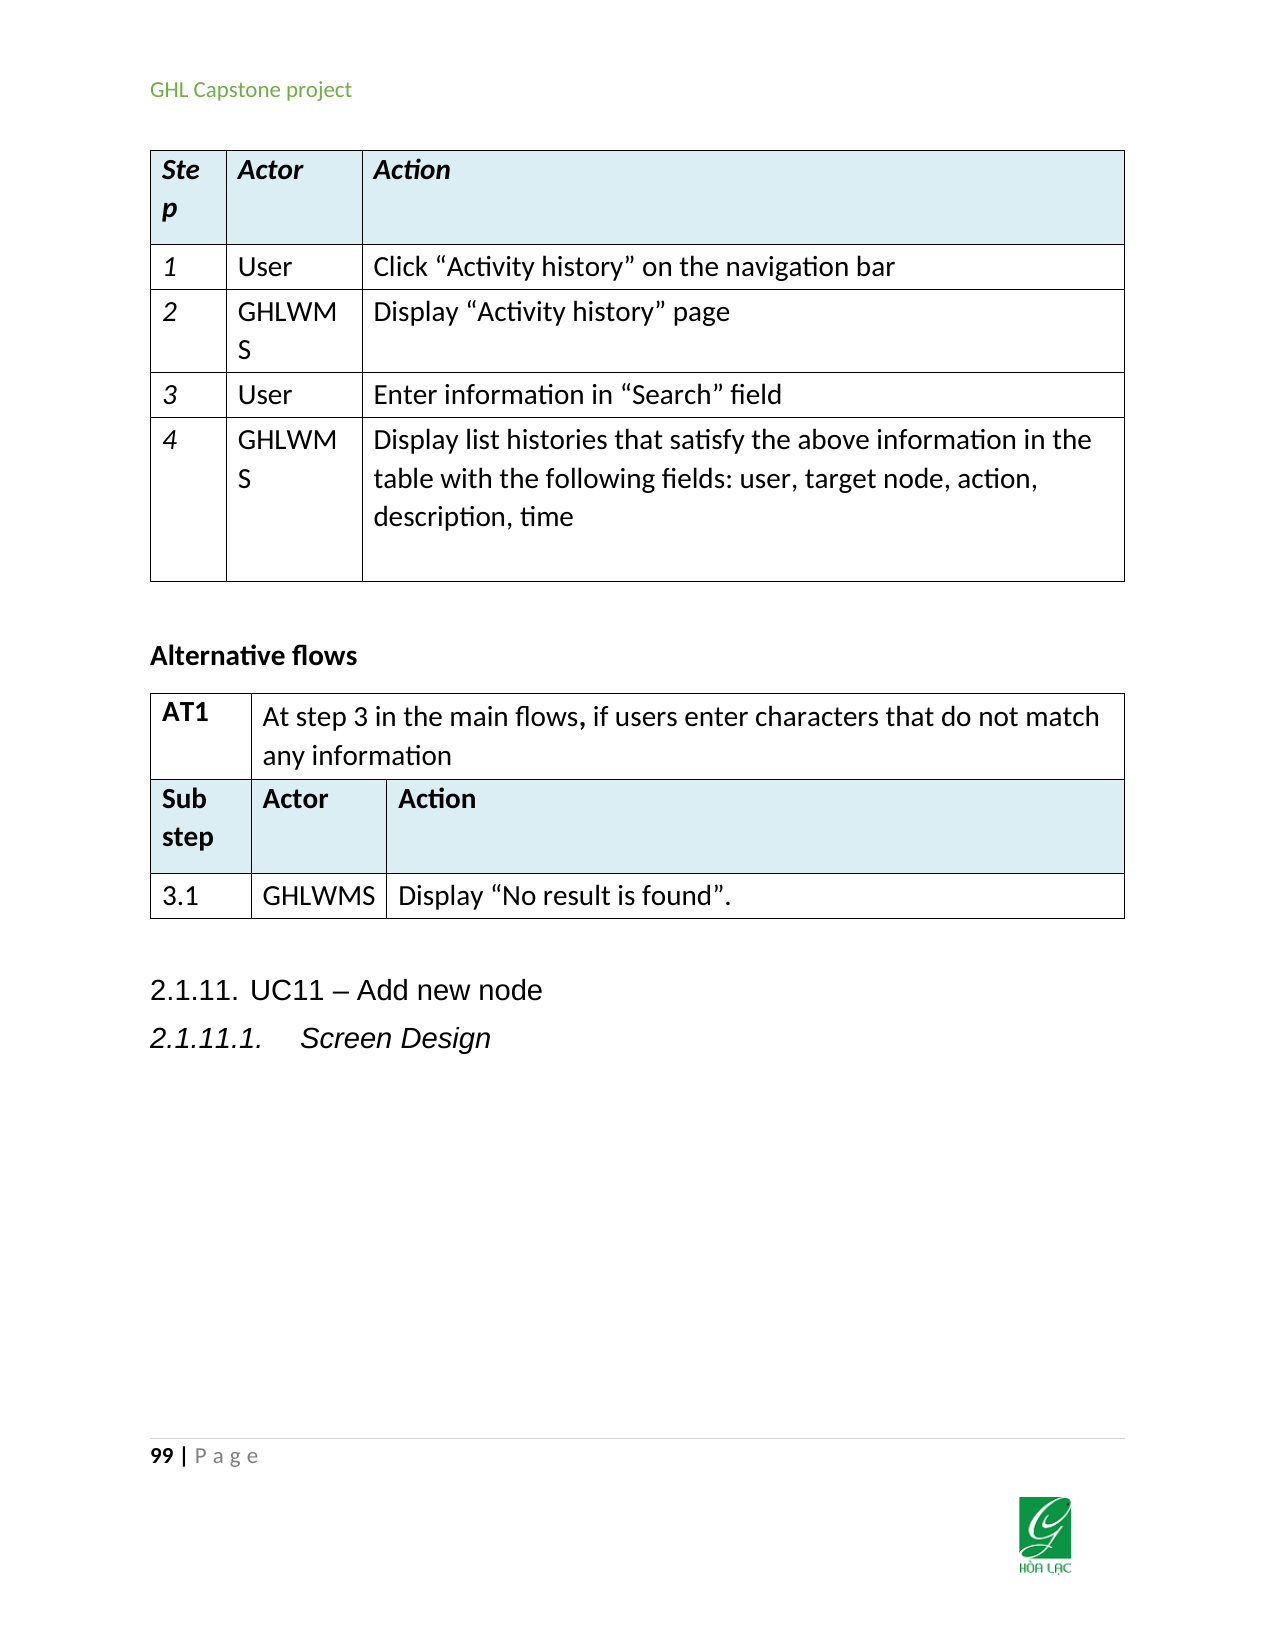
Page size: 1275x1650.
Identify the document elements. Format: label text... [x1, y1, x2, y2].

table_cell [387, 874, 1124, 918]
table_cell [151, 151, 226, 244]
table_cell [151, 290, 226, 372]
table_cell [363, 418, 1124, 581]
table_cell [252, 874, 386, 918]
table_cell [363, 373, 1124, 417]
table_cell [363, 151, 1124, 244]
picture [1019, 1497, 1072, 1575]
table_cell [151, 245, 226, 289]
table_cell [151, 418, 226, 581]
text Alternative flows [150, 637, 1125, 673]
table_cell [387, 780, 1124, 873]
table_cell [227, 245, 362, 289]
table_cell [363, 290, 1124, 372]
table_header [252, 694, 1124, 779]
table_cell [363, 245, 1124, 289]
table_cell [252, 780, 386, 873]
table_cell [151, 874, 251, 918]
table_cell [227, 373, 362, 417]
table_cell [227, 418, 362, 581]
subtitle Screen Design [150, 1030, 1125, 1053]
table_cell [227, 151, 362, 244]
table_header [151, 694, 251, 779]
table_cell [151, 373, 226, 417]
subtitle UC11 – Add new node [150, 982, 1125, 1005]
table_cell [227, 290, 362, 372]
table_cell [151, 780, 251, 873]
